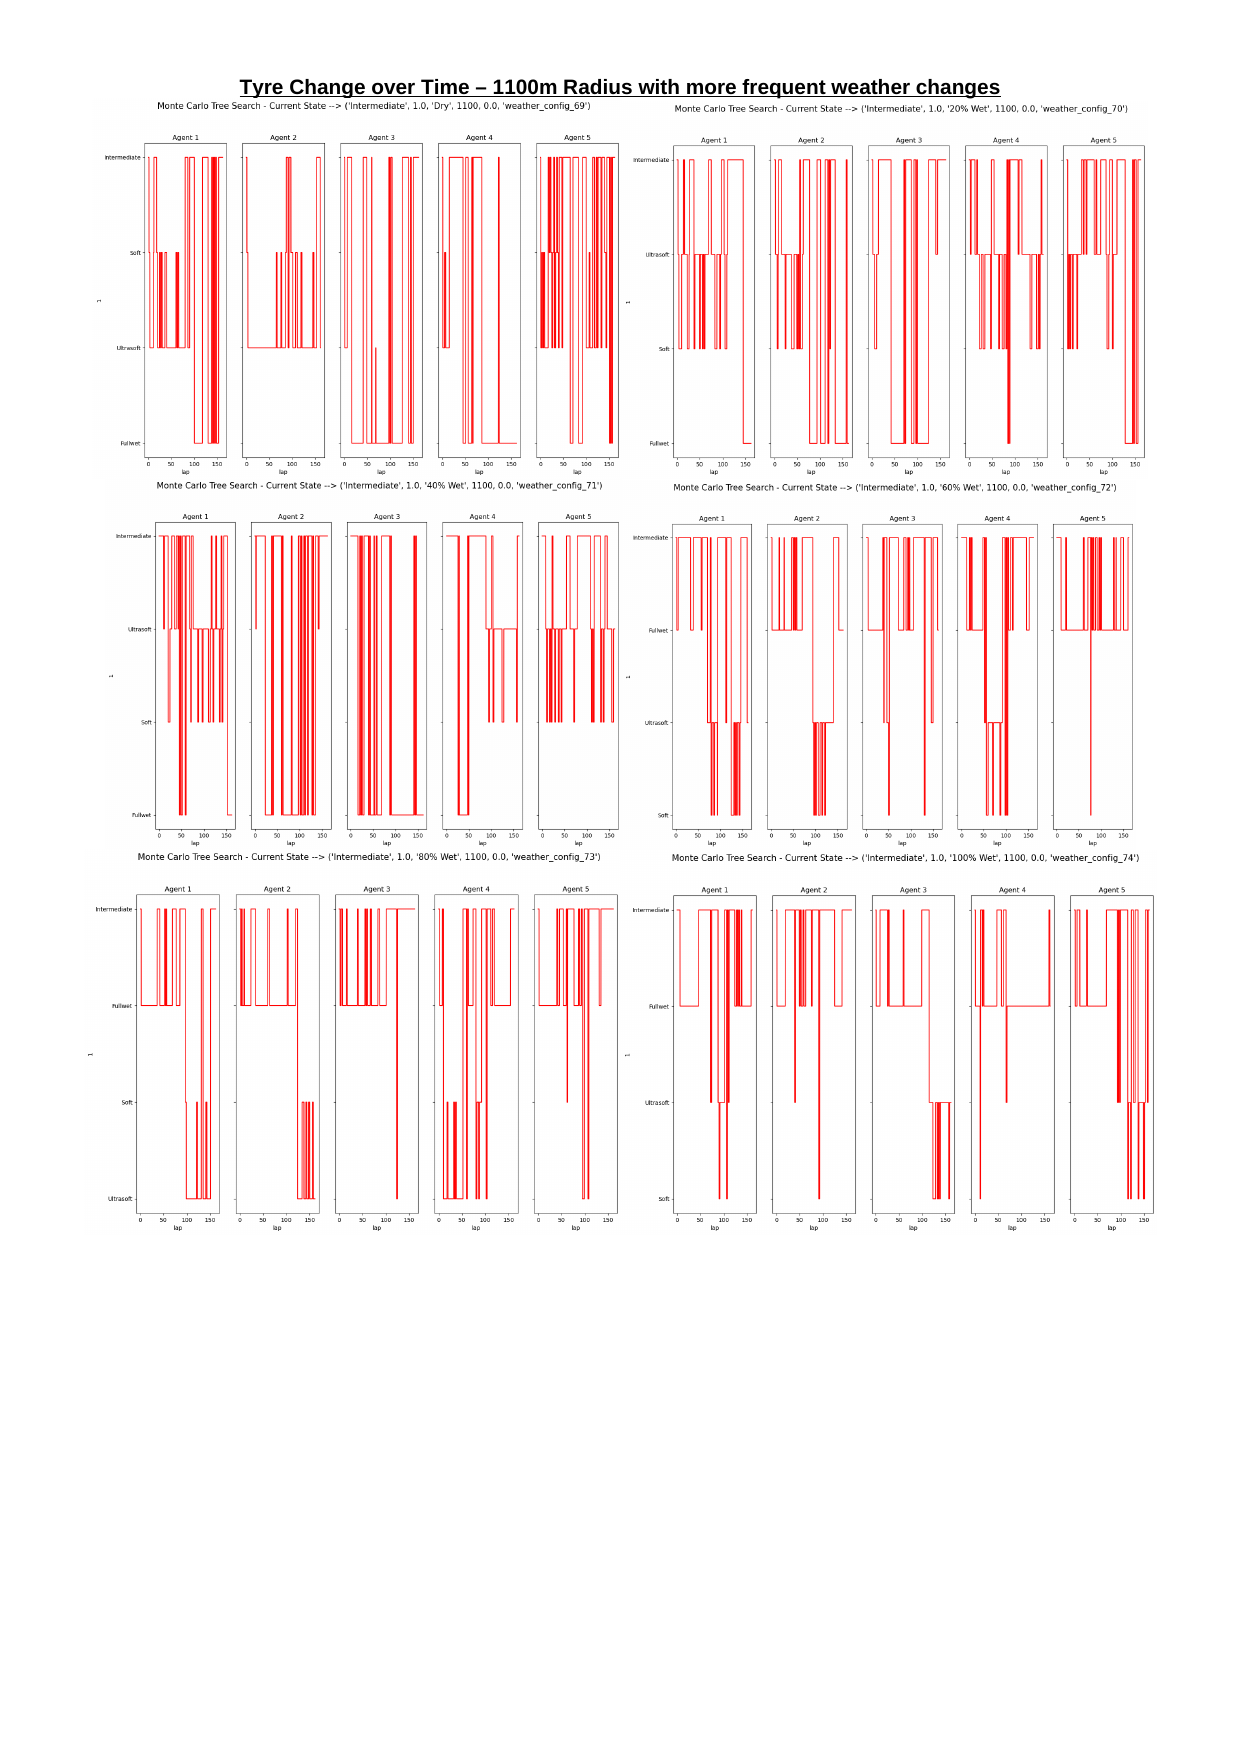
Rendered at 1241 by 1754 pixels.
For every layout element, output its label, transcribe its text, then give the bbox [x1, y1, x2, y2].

picture [83, 98, 1157, 1235]
text Tyre Change over Time – 1100m Radius with more frequent weather changes [75, 75, 1165, 478]
